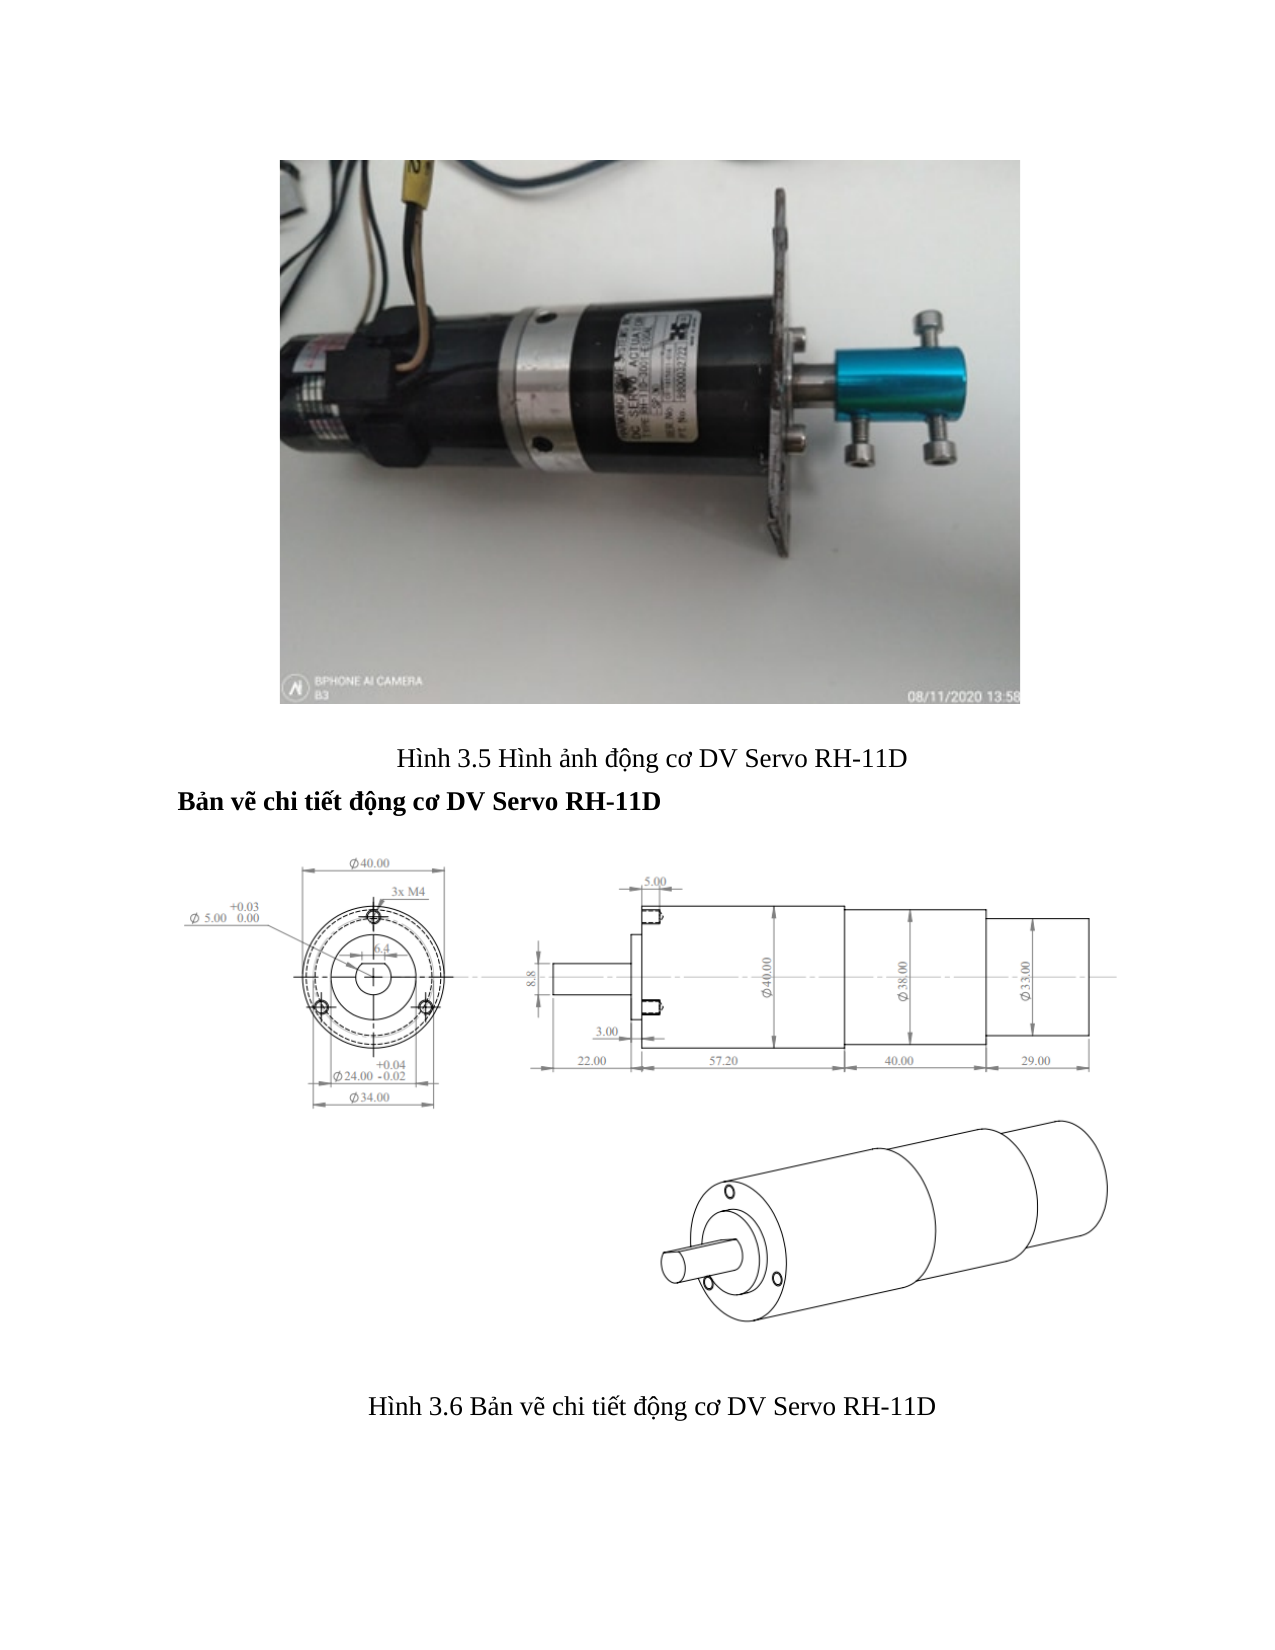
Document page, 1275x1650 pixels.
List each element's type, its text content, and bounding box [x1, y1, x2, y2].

picture [279, 160, 1021, 704]
text Bản vẽ chi tiết động cơ DV Servo RH-11D [177, 785, 1127, 816]
subtitle Hình 3.5 Hình ảnh động cơ DV Servo RH-11D [177, 742, 1127, 773]
picture [176, 836, 1123, 1358]
